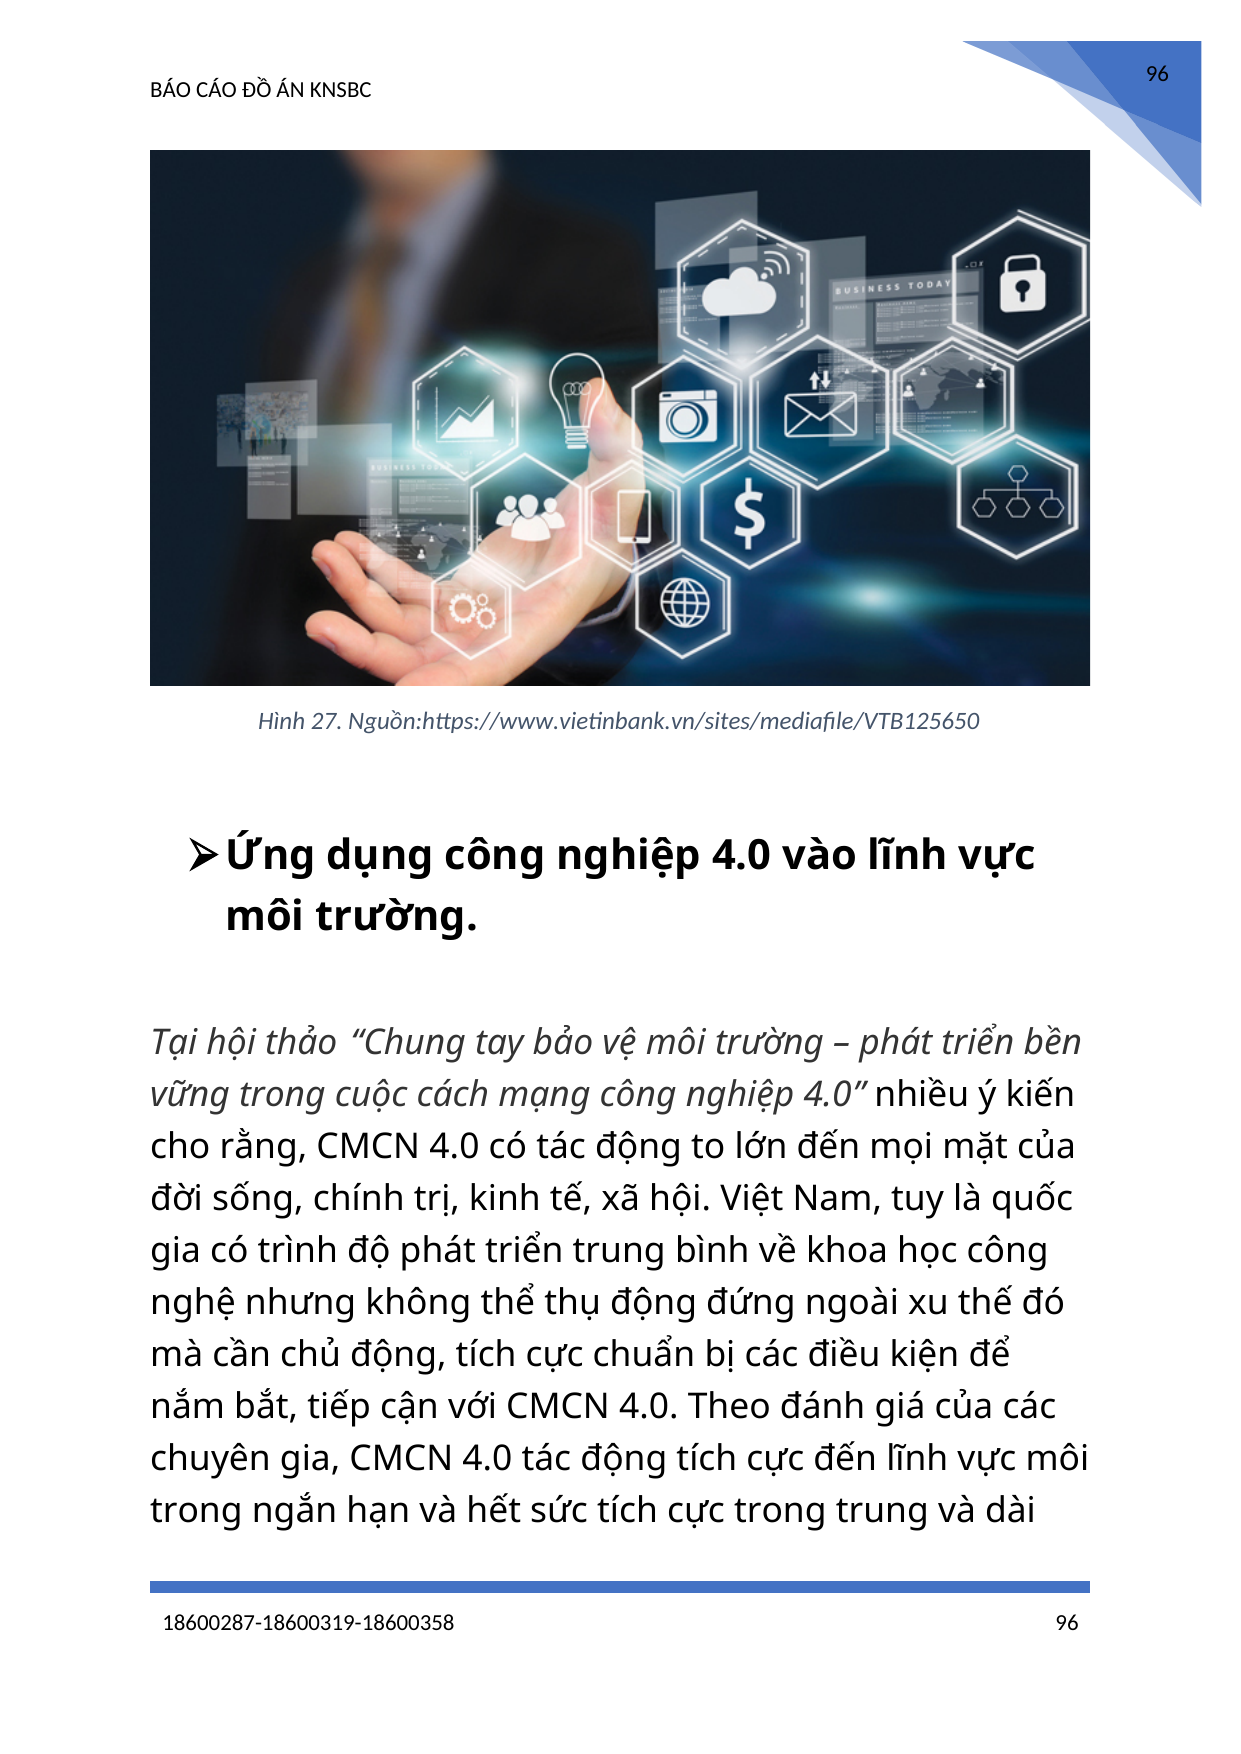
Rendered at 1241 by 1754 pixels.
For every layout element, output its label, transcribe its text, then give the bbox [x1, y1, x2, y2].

list Ứng dụng công nghiệp 4.0 vào lĩnh vực môi trường. [187, 825, 1090, 943]
picture [150, 41, 1202, 686]
text Hình 27. Nguồn:https://www.vietinbank.vn/sites/mediafile/VTB125650 [150, 705, 1090, 735]
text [150, 964, 1090, 1533]
